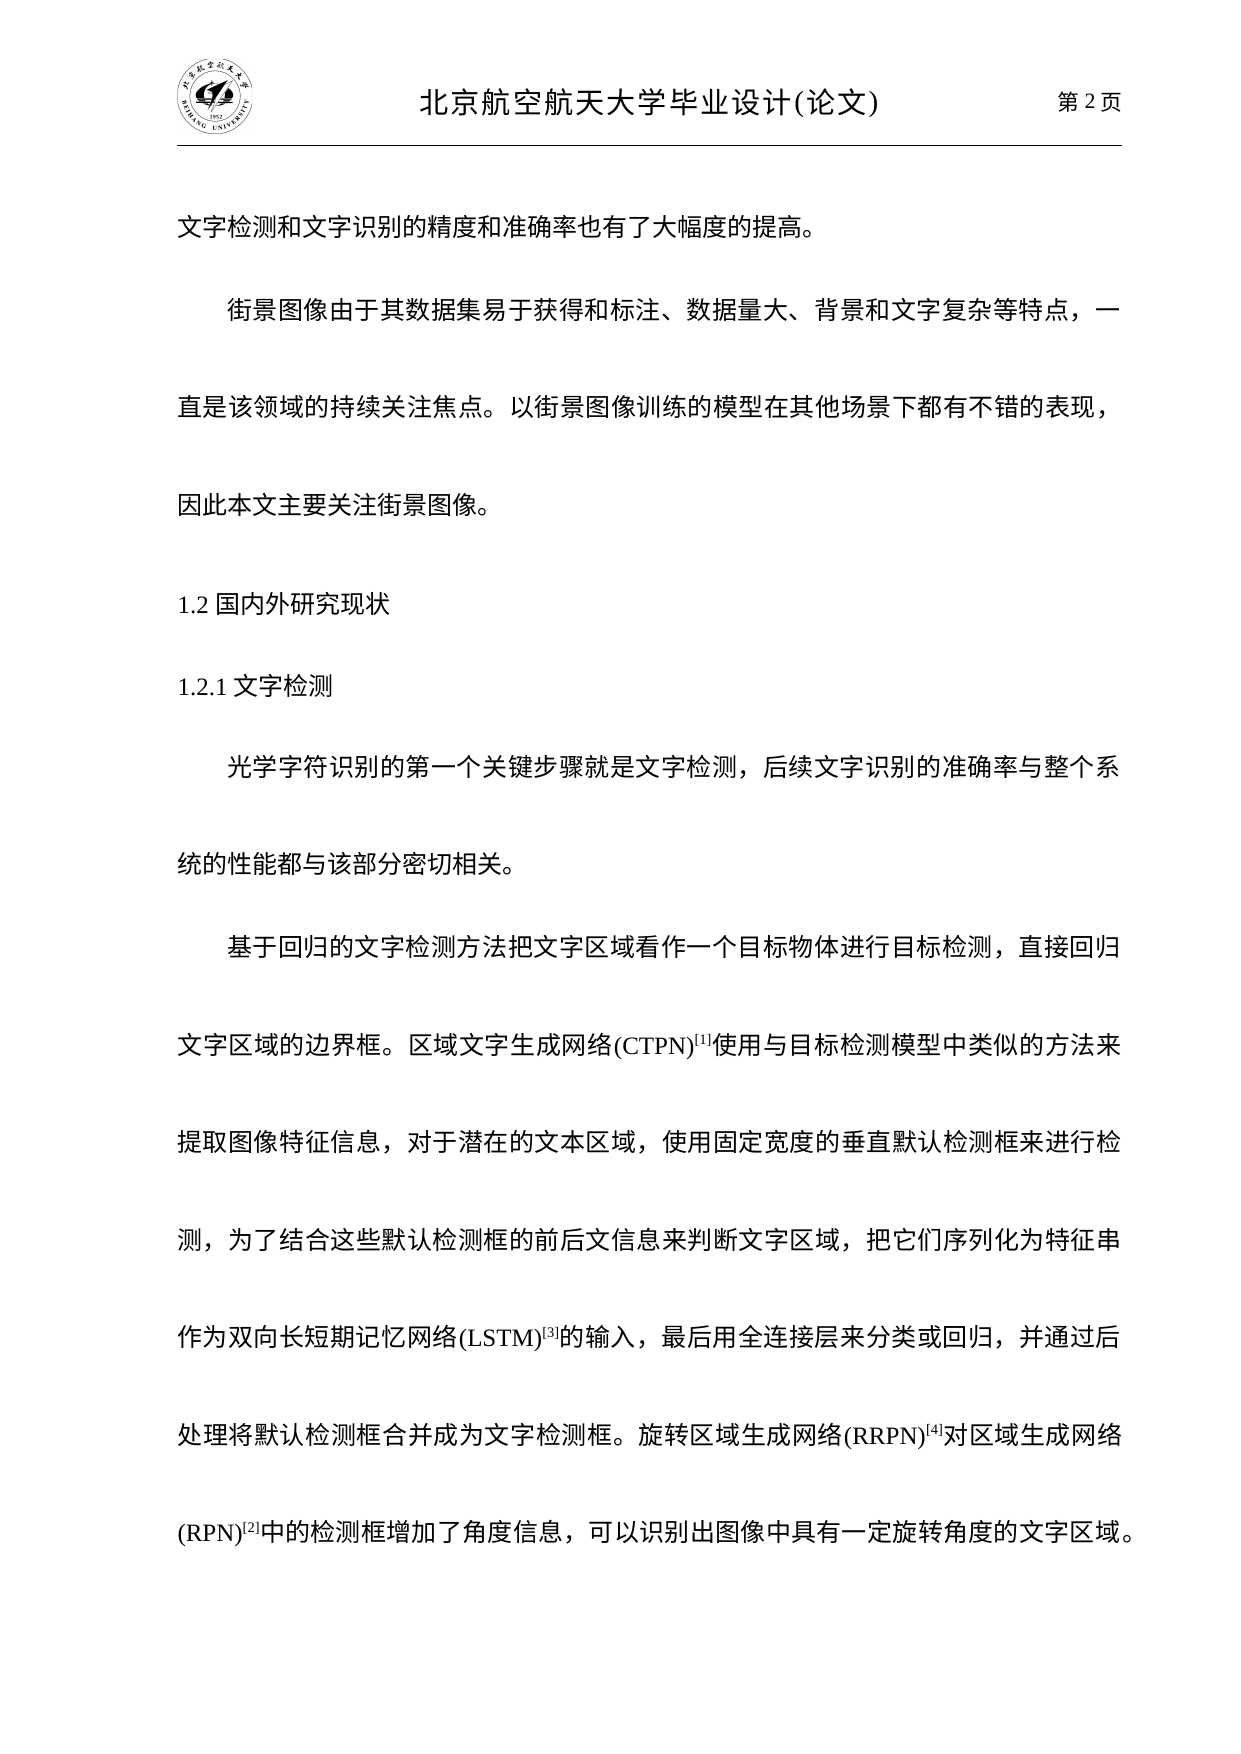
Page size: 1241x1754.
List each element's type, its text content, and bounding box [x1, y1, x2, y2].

text 街景图像由于其数据集易于获得和标注、数据量大、背景和文字复杂等特点，一直是该领域的持续关注焦点。以街景图像训练的模型在其他场景下都有不错的表现，因此本文主要关注街景图像。 [177, 276, 1122, 536]
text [177, 193, 1122, 258]
text 光学字符识别的第一个关键步骤就是文字检测，后续文字识别的准确率与整个系统的性能都与该部分密切相关。 [177, 733, 1122, 895]
subtitle 文字检测 [177, 652, 1122, 717]
picture [177, 59, 253, 134]
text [177, 913, 1122, 1563]
subtitle 国内外研究现状 [177, 570, 1122, 635]
